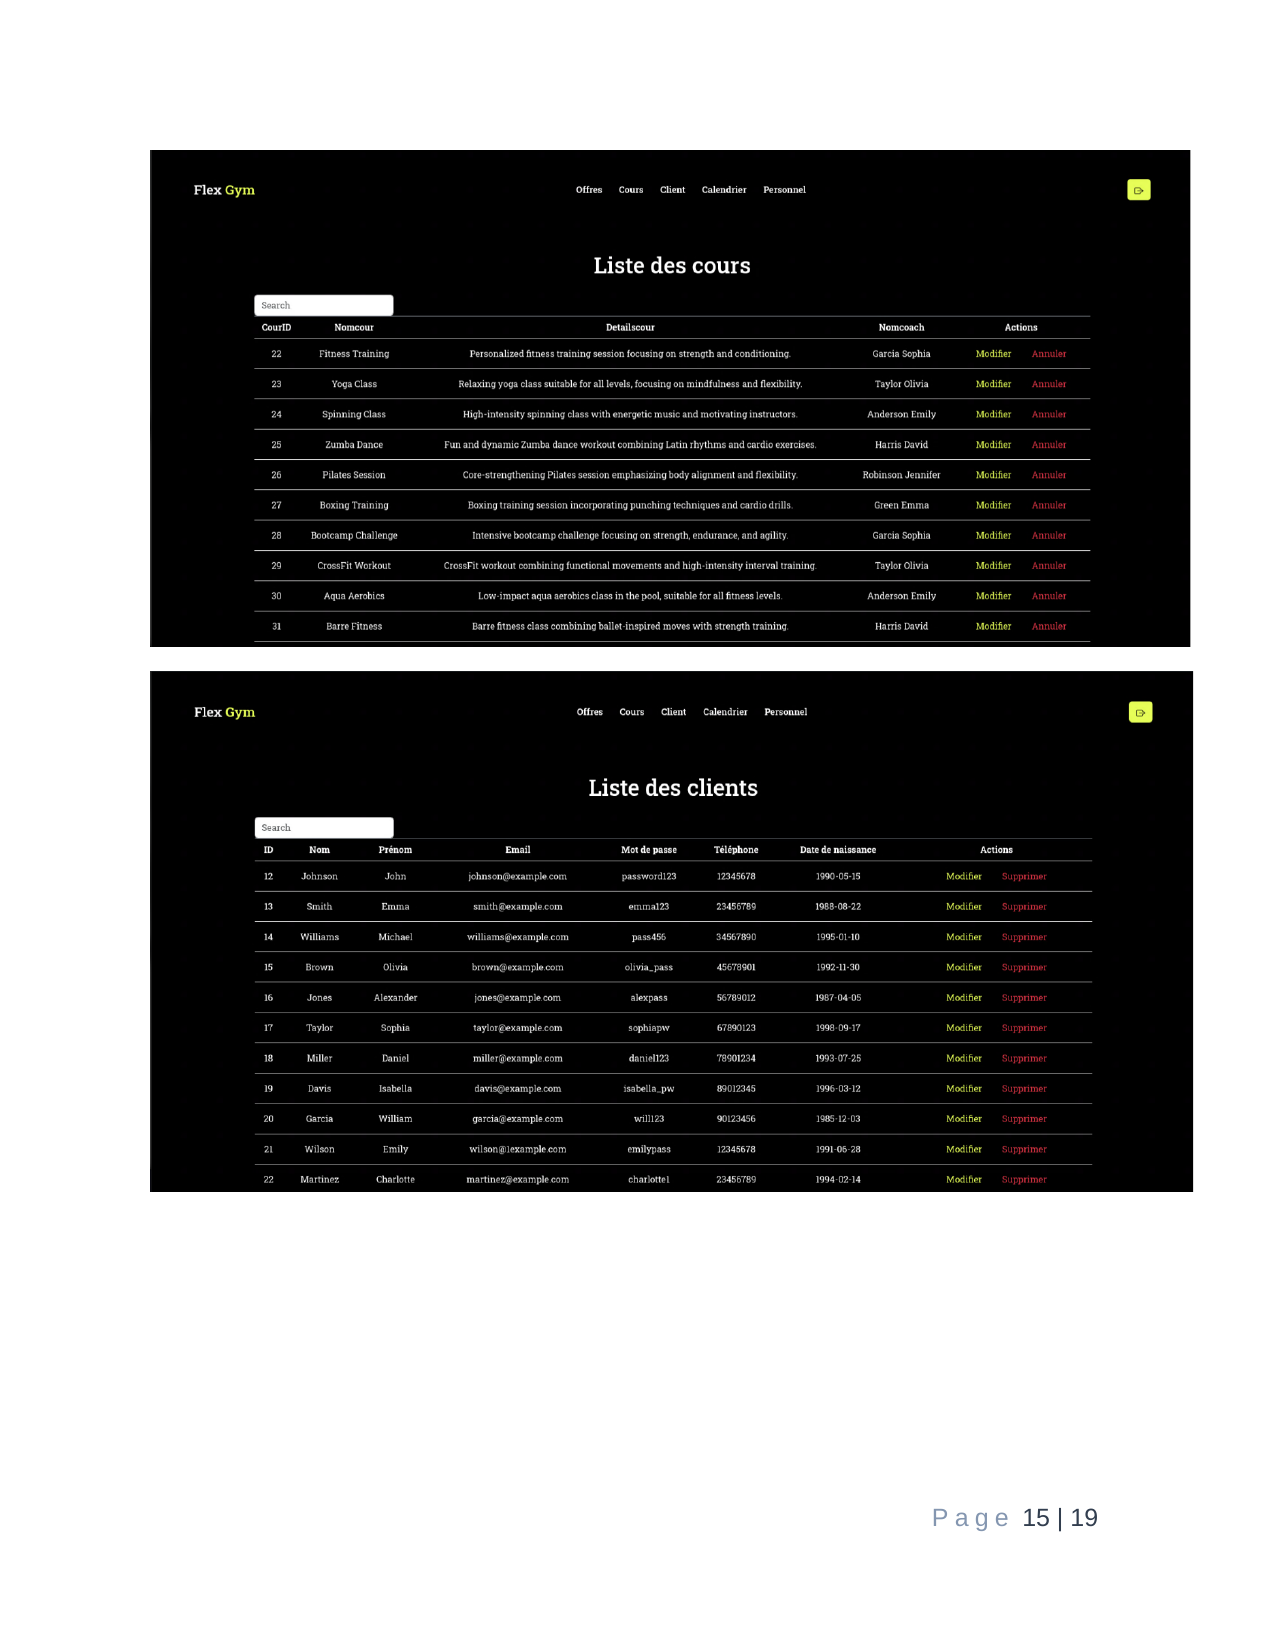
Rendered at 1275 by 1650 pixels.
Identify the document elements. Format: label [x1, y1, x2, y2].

picture [150, 694, 1179, 1207]
picture [150, 150, 1194, 670]
